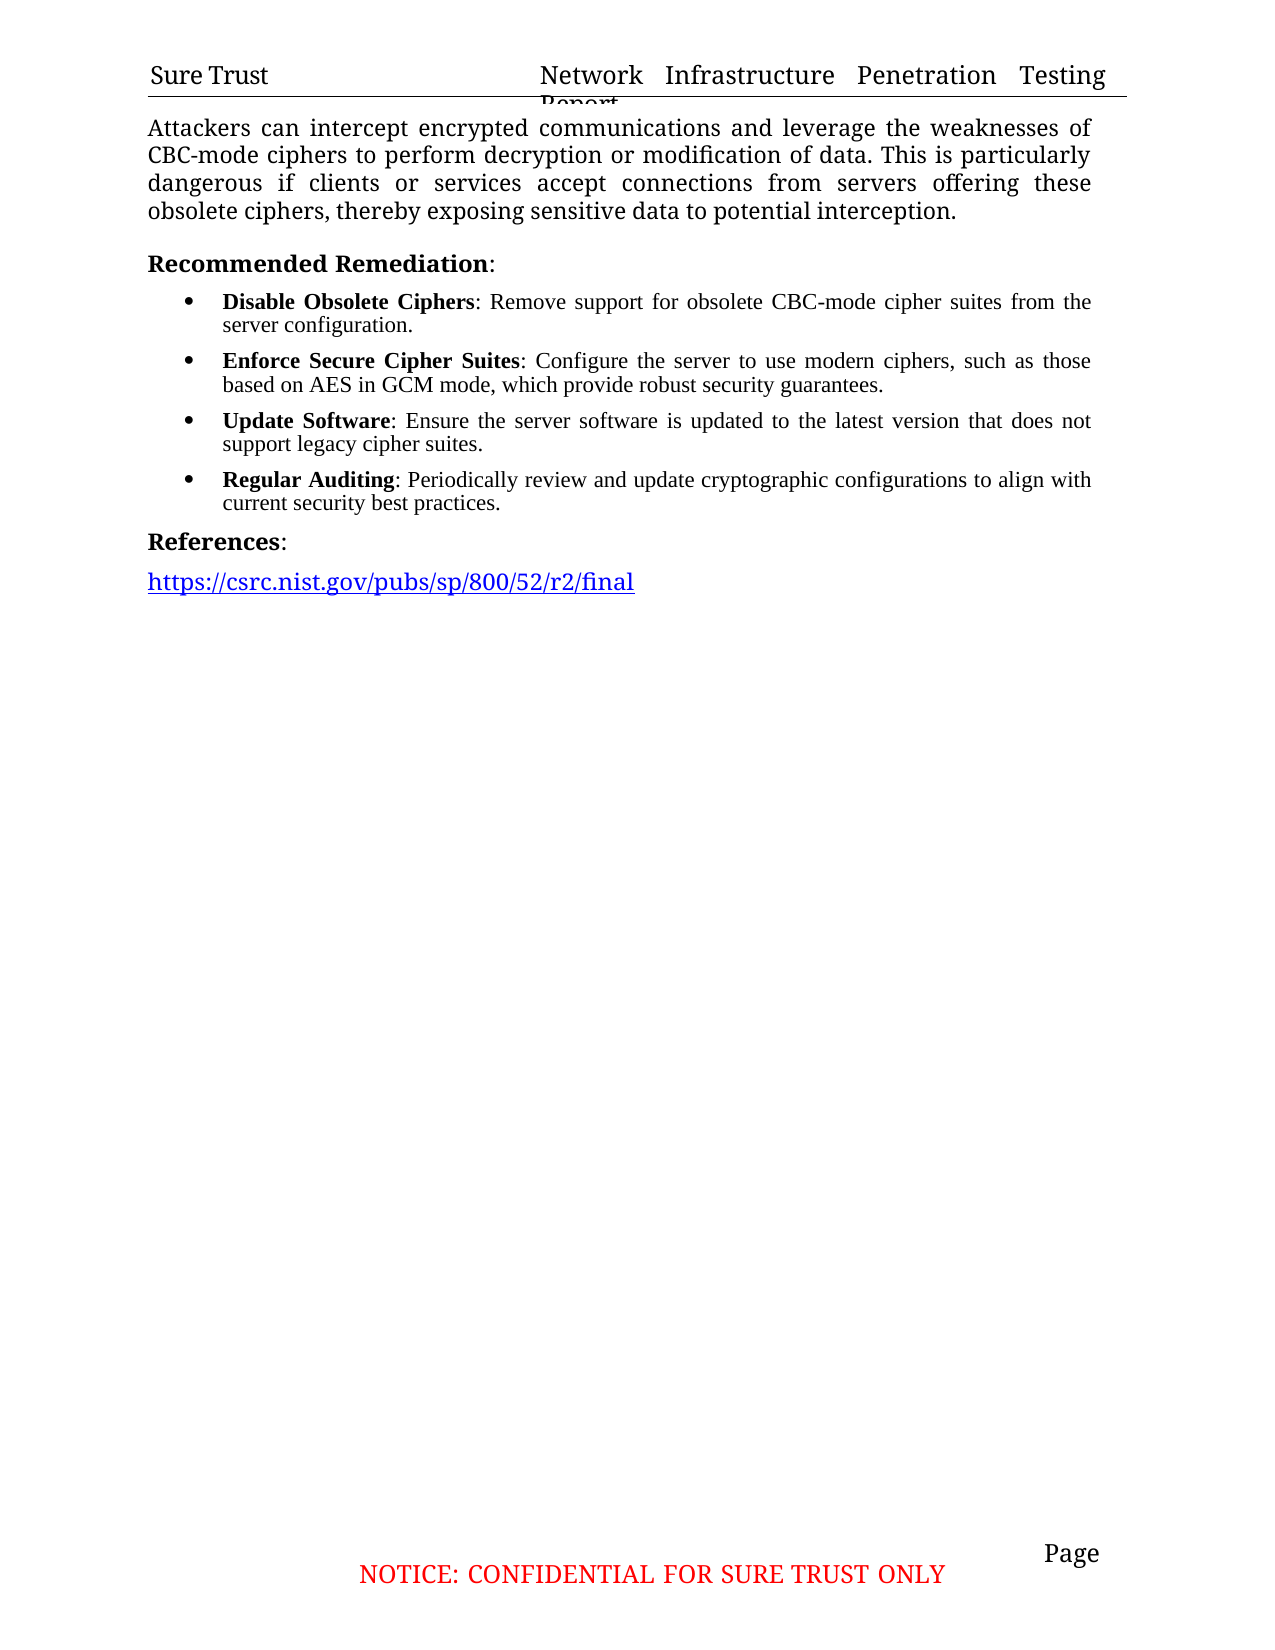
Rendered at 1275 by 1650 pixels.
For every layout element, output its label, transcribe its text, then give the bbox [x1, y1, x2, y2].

list Update Software: Ensure the server software is updated to the latest version that does not support legacy cipher suites. [185, 409, 1092, 456]
text Recommended Remediation: [147, 251, 1092, 278]
list Disable Obsolete Ciphers: Remove support for obsolete CBC-mode cipher suites from the server configuration. [185, 291, 1092, 338]
text Attackers can intercept encrypted communications and leverage the weaknesses of CBC-mode ciphers to perform decryption or modification of data. This is particularly dangerous if clients or services accept connections from servers offering these obsolete ciphers, thereby exposing sensitive data to potential interception. [147, 114, 1092, 226]
list Enforce Secure Cipher Suites: Configure the server to use modern ciphers, such as those based on AES in GCM mode, which provide robust security guarantees. [185, 350, 1092, 397]
text References: [147, 528, 1092, 556]
list Regular Auditing: Periodically review and update cryptographic configurations to align with current security best practices. [185, 469, 1092, 516]
text https://csrc.nist.gov/pubs/sp/800/52/r2/final [147, 568, 1092, 596]
